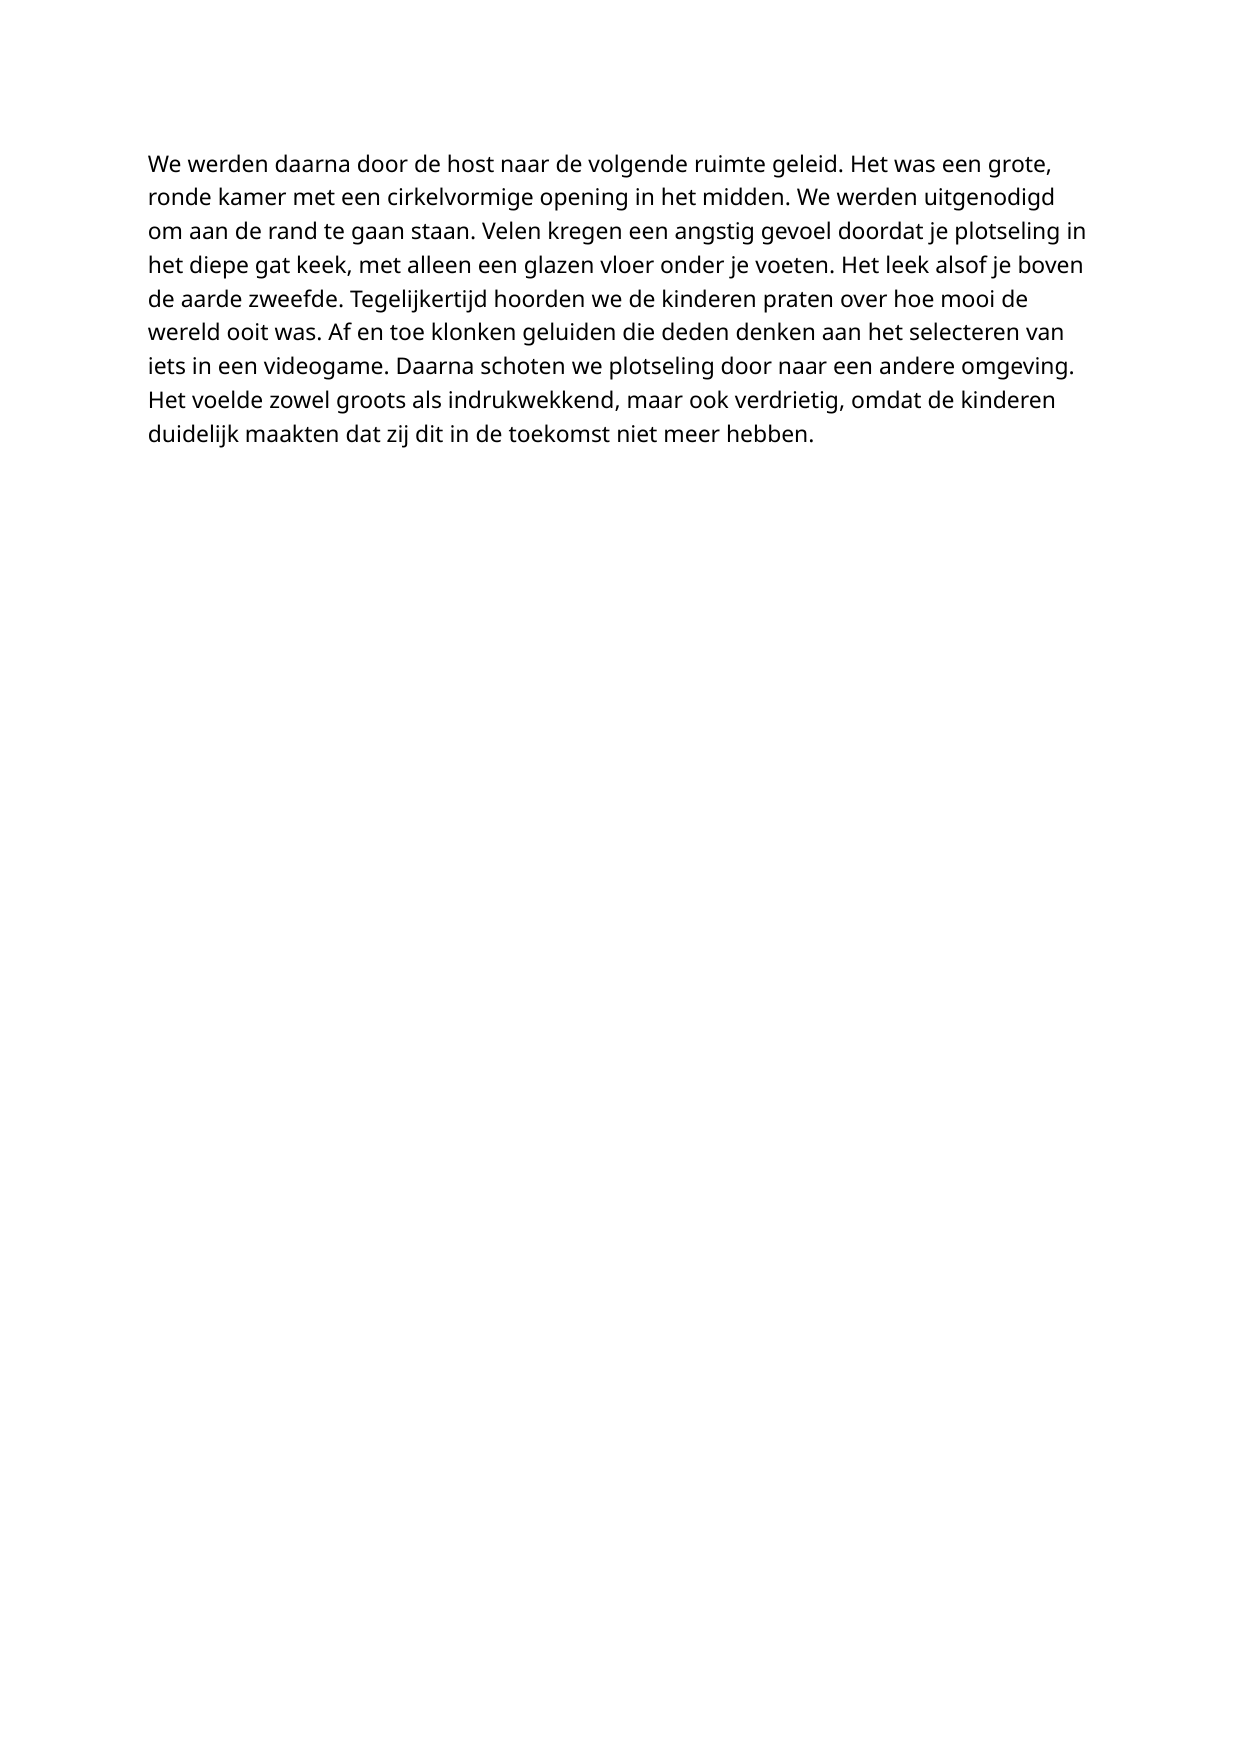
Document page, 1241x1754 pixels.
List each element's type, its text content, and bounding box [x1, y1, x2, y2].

text We werden daarna door de host naar de volgende ruimte geleid. Het was een grote, ronde kamer met een cirkelvormige opening in het midden. We werden uitgenodigd om aan de rand te gaan staan. Velen kregen een angstig gevoel doordat je plotseling in het diepe gat keek, met alleen een glazen vloer onder je voeten. Het leek alsof je boven de aarde zweefde. Tegelijkertijd hoorden we de kinderen praten over hoe mooi de wereld ooit was. Af en toe klonken geluiden die deden denken aan het selecteren van iets in een videogame. Daarna schoten we plotseling door naar een andere omgeving. Het voelde zowel groots als indrukwekkend, maar ook verdrietig, omdat de kinderen duidelijk maakten dat zij dit in de toekomst niet meer hebben. [148, 148, 1093, 449]
